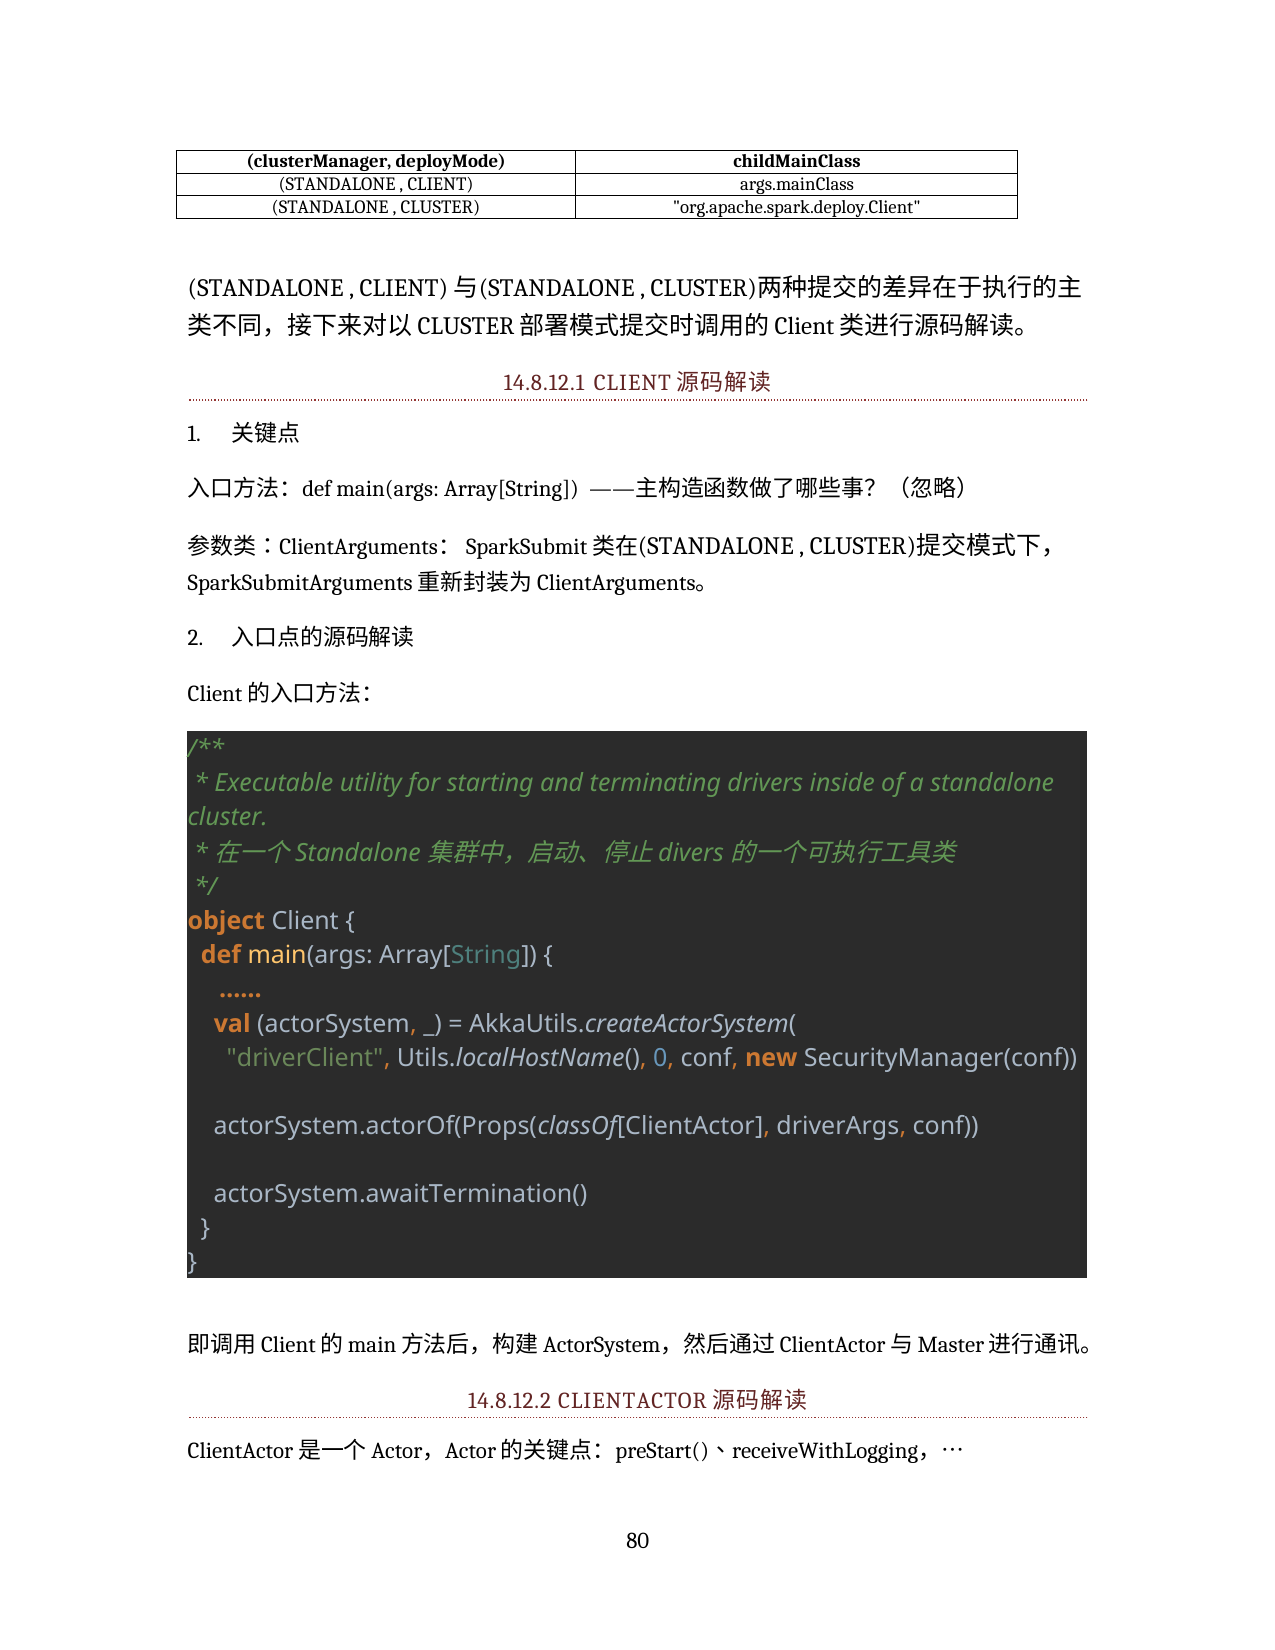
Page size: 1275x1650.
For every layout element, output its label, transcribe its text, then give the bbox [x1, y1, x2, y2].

list 入口点的源码解读 [187, 619, 1087, 652]
text 即调用Client的main方法后，构建ActorSystem，然后通过ClientActor与Master进行通讯。 [187, 1326, 1087, 1359]
table_cell args.mainClass [576, 174, 1017, 195]
list 关键点 [187, 414, 1087, 448]
table_header childMainClass [576, 151, 1017, 173]
text /** * Executable utility for starting and terminating drivers inside of a standalone cluster. * 在一个 Standalone 集群中，启动、停止 divers 的一个可执行工具类 */ object Client { def main(args: Array[String]) { [187, 731, 1087, 971]
text (STANDALONE , CLIENT) 与(STANDALONE , CLUSTER)两种提交的差异在于执行的主类不同，接下来对以CLUSTER部署模式提交时调用的Client类进行源码解读。 [187, 267, 1087, 342]
text Client的入口方法： [187, 675, 1087, 708]
text val (actorSystem, _) = AkkaUtils.createActorSystem( "driverClient", Utils.localHostName(), 0, conf, new SecurityManager(conf)) actorSystem.actorOf(Props(classOf[ClientActor], driverArgs, conf)) actorSystem.awaitTermination() } } [187, 1005, 1087, 1278]
text ClientActor是一个Actor，Actor的关键点：preStart()、receiveWithLogging，… [187, 1432, 1087, 1466]
table_cell (STANDALONE , CLIENT) [177, 174, 575, 195]
table_header (clusterManager, deployMode) [177, 151, 575, 173]
subtitle Client源码解读 [187, 364, 1087, 401]
subtitle ClientActor源码解读 [187, 1382, 1087, 1418]
text 参数类：ClientArguments： SparkSubmit类在(STANDALONE , CLUSTER)提交模式下，SparkSubmitArguments 重新封装为ClientArguments。 [187, 526, 1087, 597]
table_cell (STANDALONE , CLUSTER) [177, 196, 575, 218]
text …… [187, 971, 1087, 1005]
text 入口方法：def main(args: Array[String]) ——主构造函数做了哪些事？（忽略） [187, 470, 1087, 503]
table_cell "org.apache.spark.deploy.Client" [576, 196, 1017, 218]
